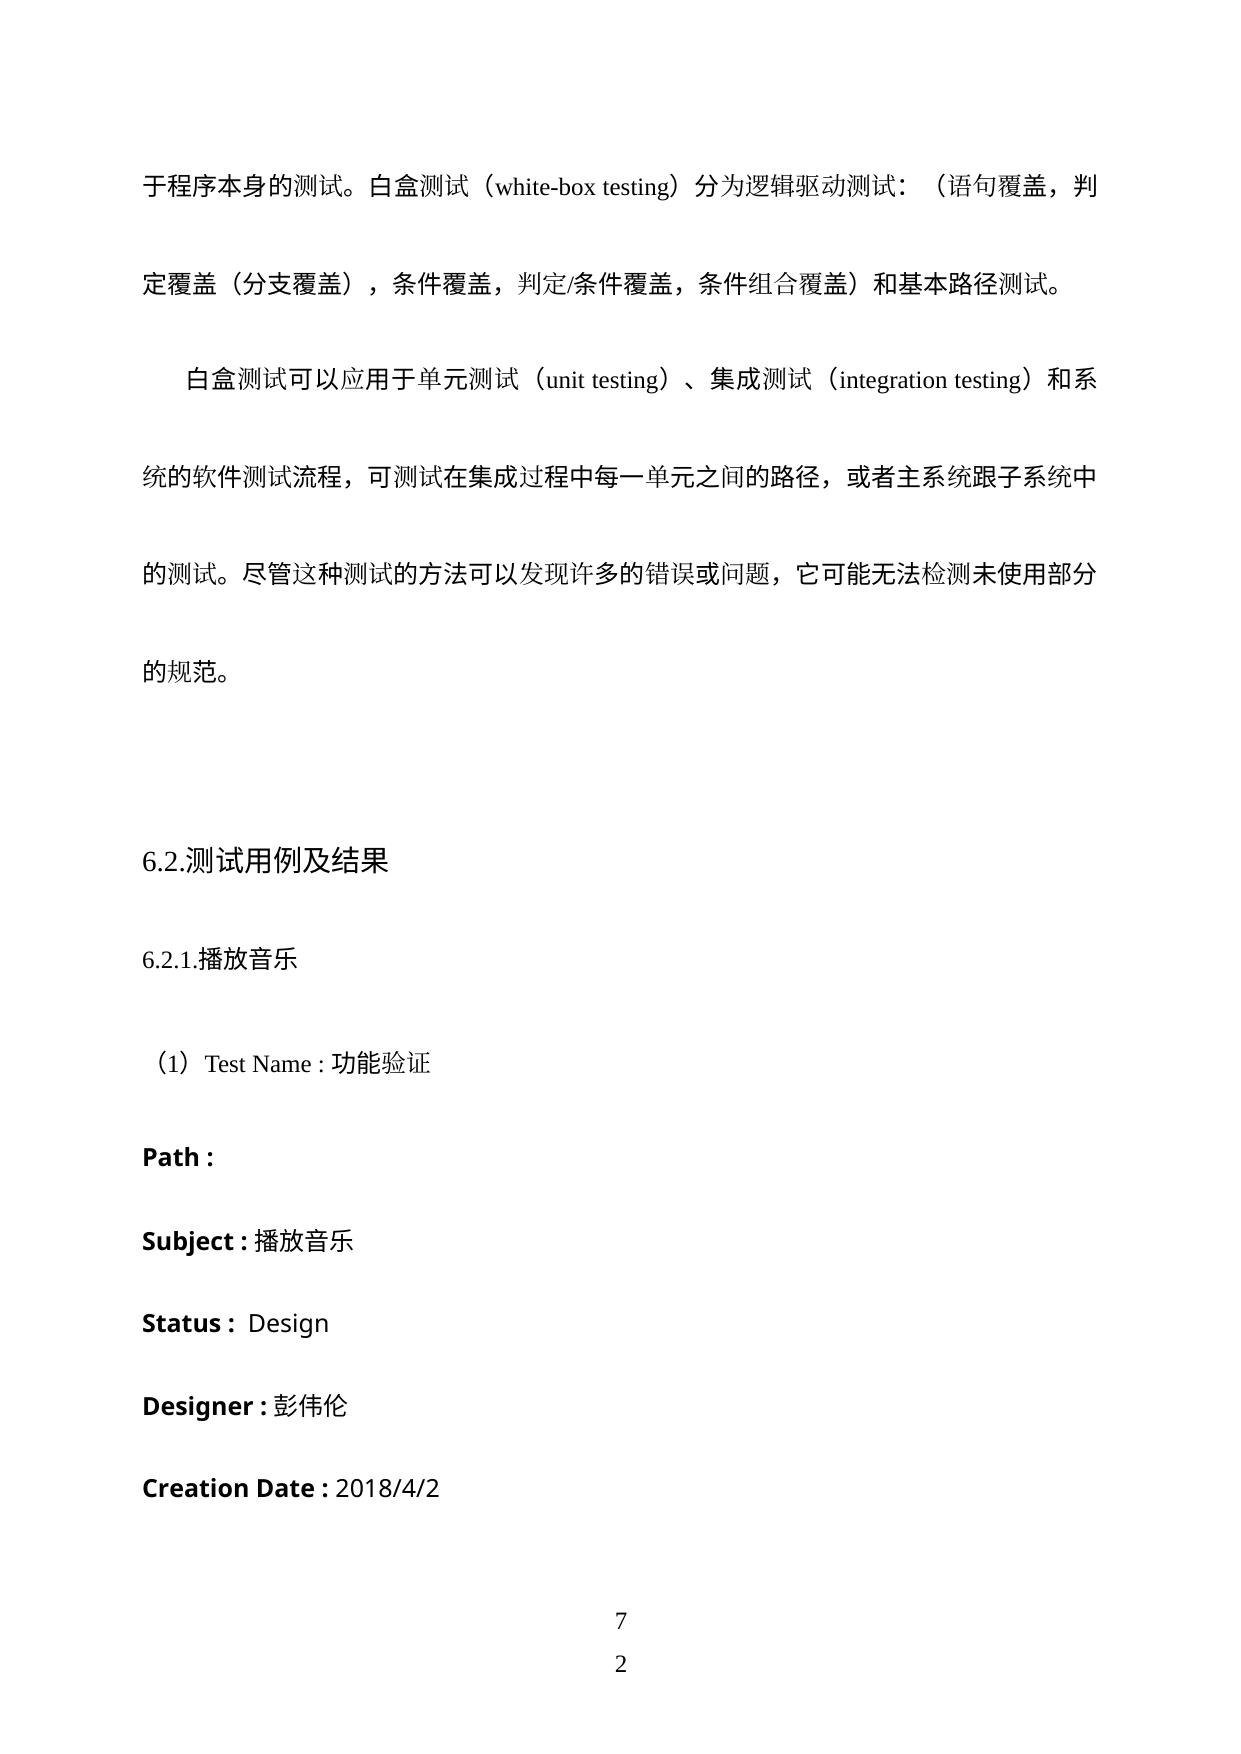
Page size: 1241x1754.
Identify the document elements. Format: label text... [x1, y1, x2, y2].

text 白盒测试可以应用于单元测试（unit testing）、集成测试（integration testing）和系统的软件测试流程，可测试在集成过程中每一单元之间的路径，或者主系统跟子系统中的测试。尽管这种测试的方法可以发现许多的错误或问题，它可能无法检测未使用部分的规范。 [142, 346, 1098, 703]
subtitle 6.2.1.播放音乐 [142, 925, 1098, 990]
text Designer : 彭伟伦 [142, 1372, 1098, 1437]
text Status : Design [142, 1290, 1098, 1355]
text Subject : 播放音乐 [142, 1207, 1098, 1272]
text （1）Test Name : 功能验证 [142, 1029, 1098, 1094]
title 6.2.测试用例及结果 [142, 826, 1098, 891]
text Path : [142, 1125, 1098, 1190]
text Creation Date : 2018/4/2 [142, 1455, 1098, 1520]
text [142, 152, 1098, 315]
